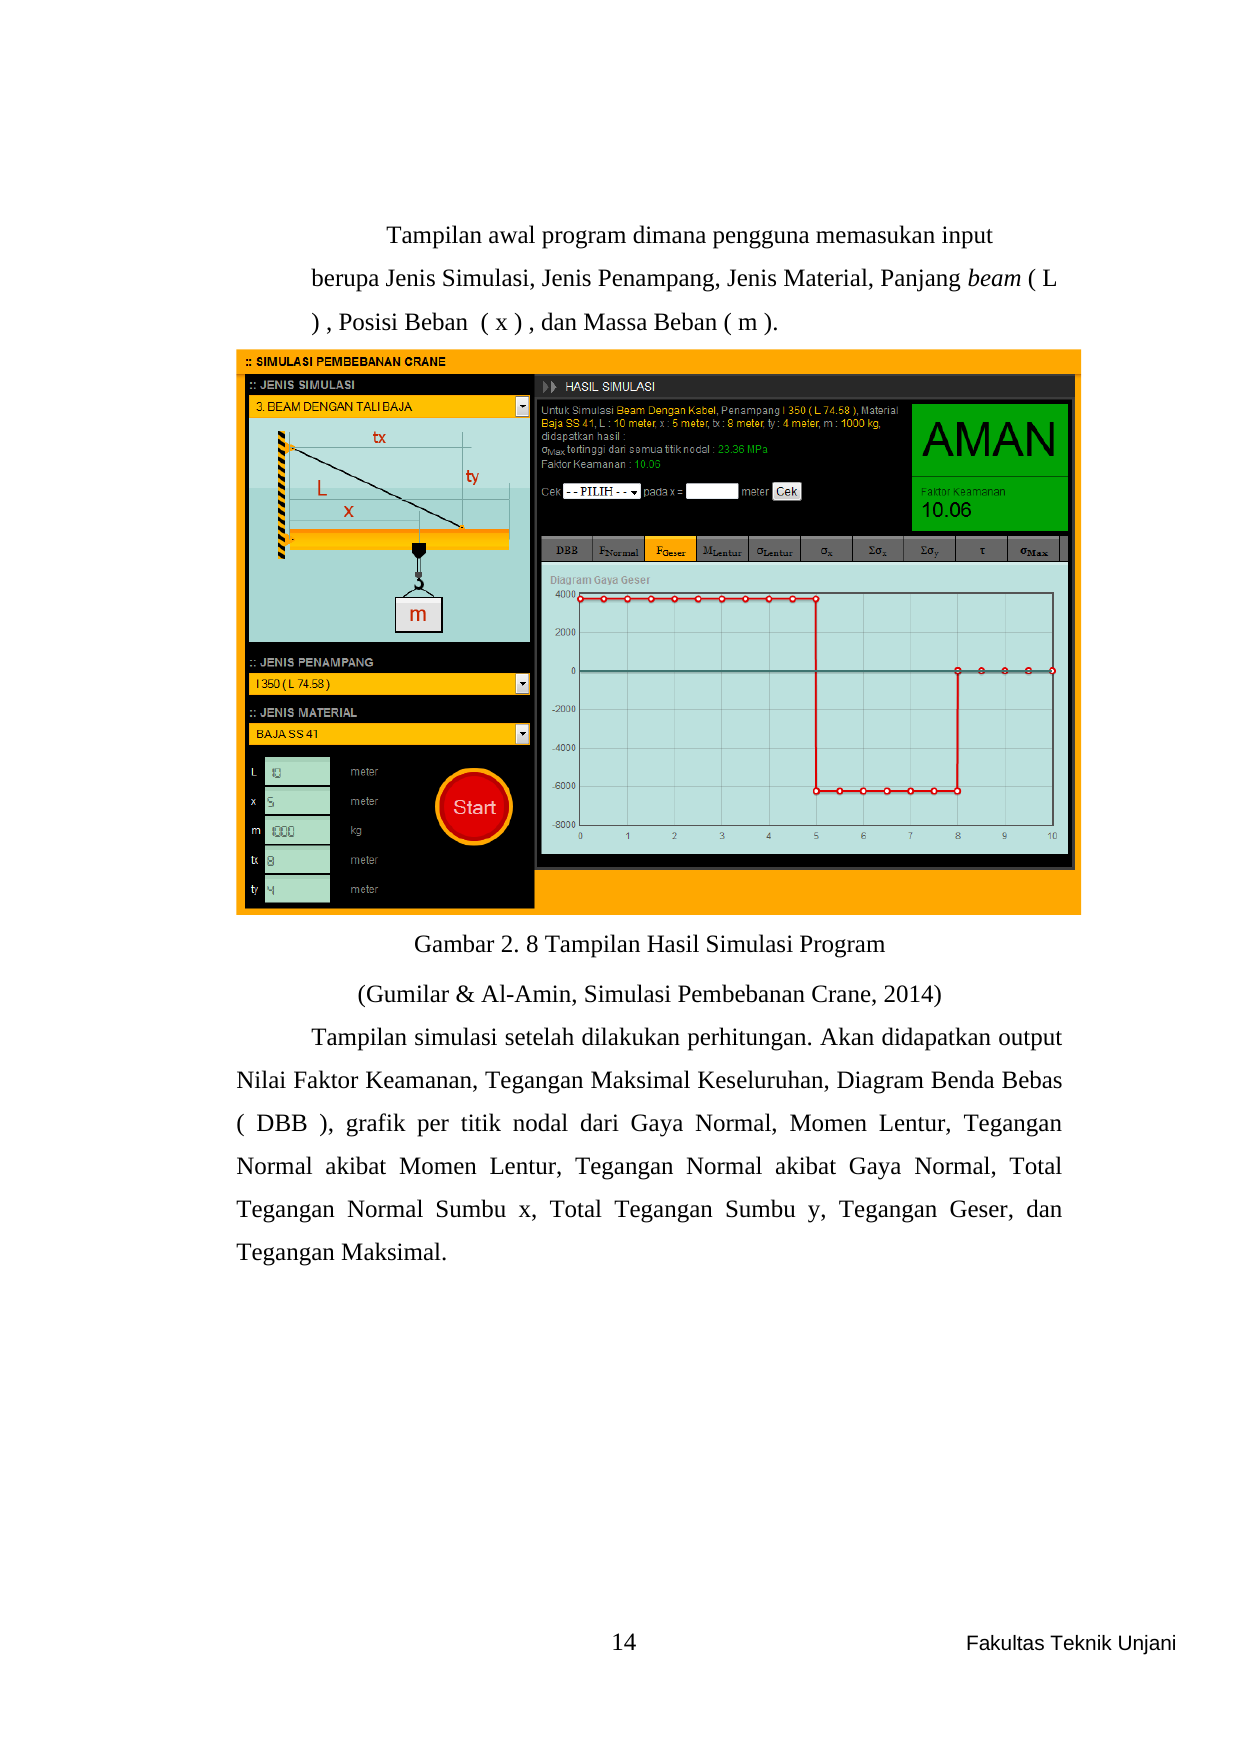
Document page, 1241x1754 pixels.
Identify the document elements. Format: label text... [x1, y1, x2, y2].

text Tampilan awal program dimana pengguna memasukan input berupa Jenis Simulasi, Jenis Penampang, Jenis Material, Panjang beam ( L ) , Posisi Beban ( x ) , dan Massa Beban ( m ). [311, 220, 1063, 335]
text Gambar 2. 8 Tampilan Hasil Simulasi Program [236, 929, 1063, 958]
text Tampilan simulasi setelah dilakukan perhitungan. Akan didapatkan output Nilai Faktor Keamanan, Tegangan Maksimal Keseluruhan, Diagram Benda Bebas ( DBB ), grafik per titik nodal dari Gaya Normal, Momen Lentur, Tegangan Normal akibat Momen Lentur, Tegangan Normal akibat Gaya Normal, Total Tegangan Normal Sumbu x, Total Tegangan Sumbu y, Tegangan Geser, dan Tegangan Maksimal. [236, 1022, 1063, 1266]
picture [236, 349, 1082, 915]
